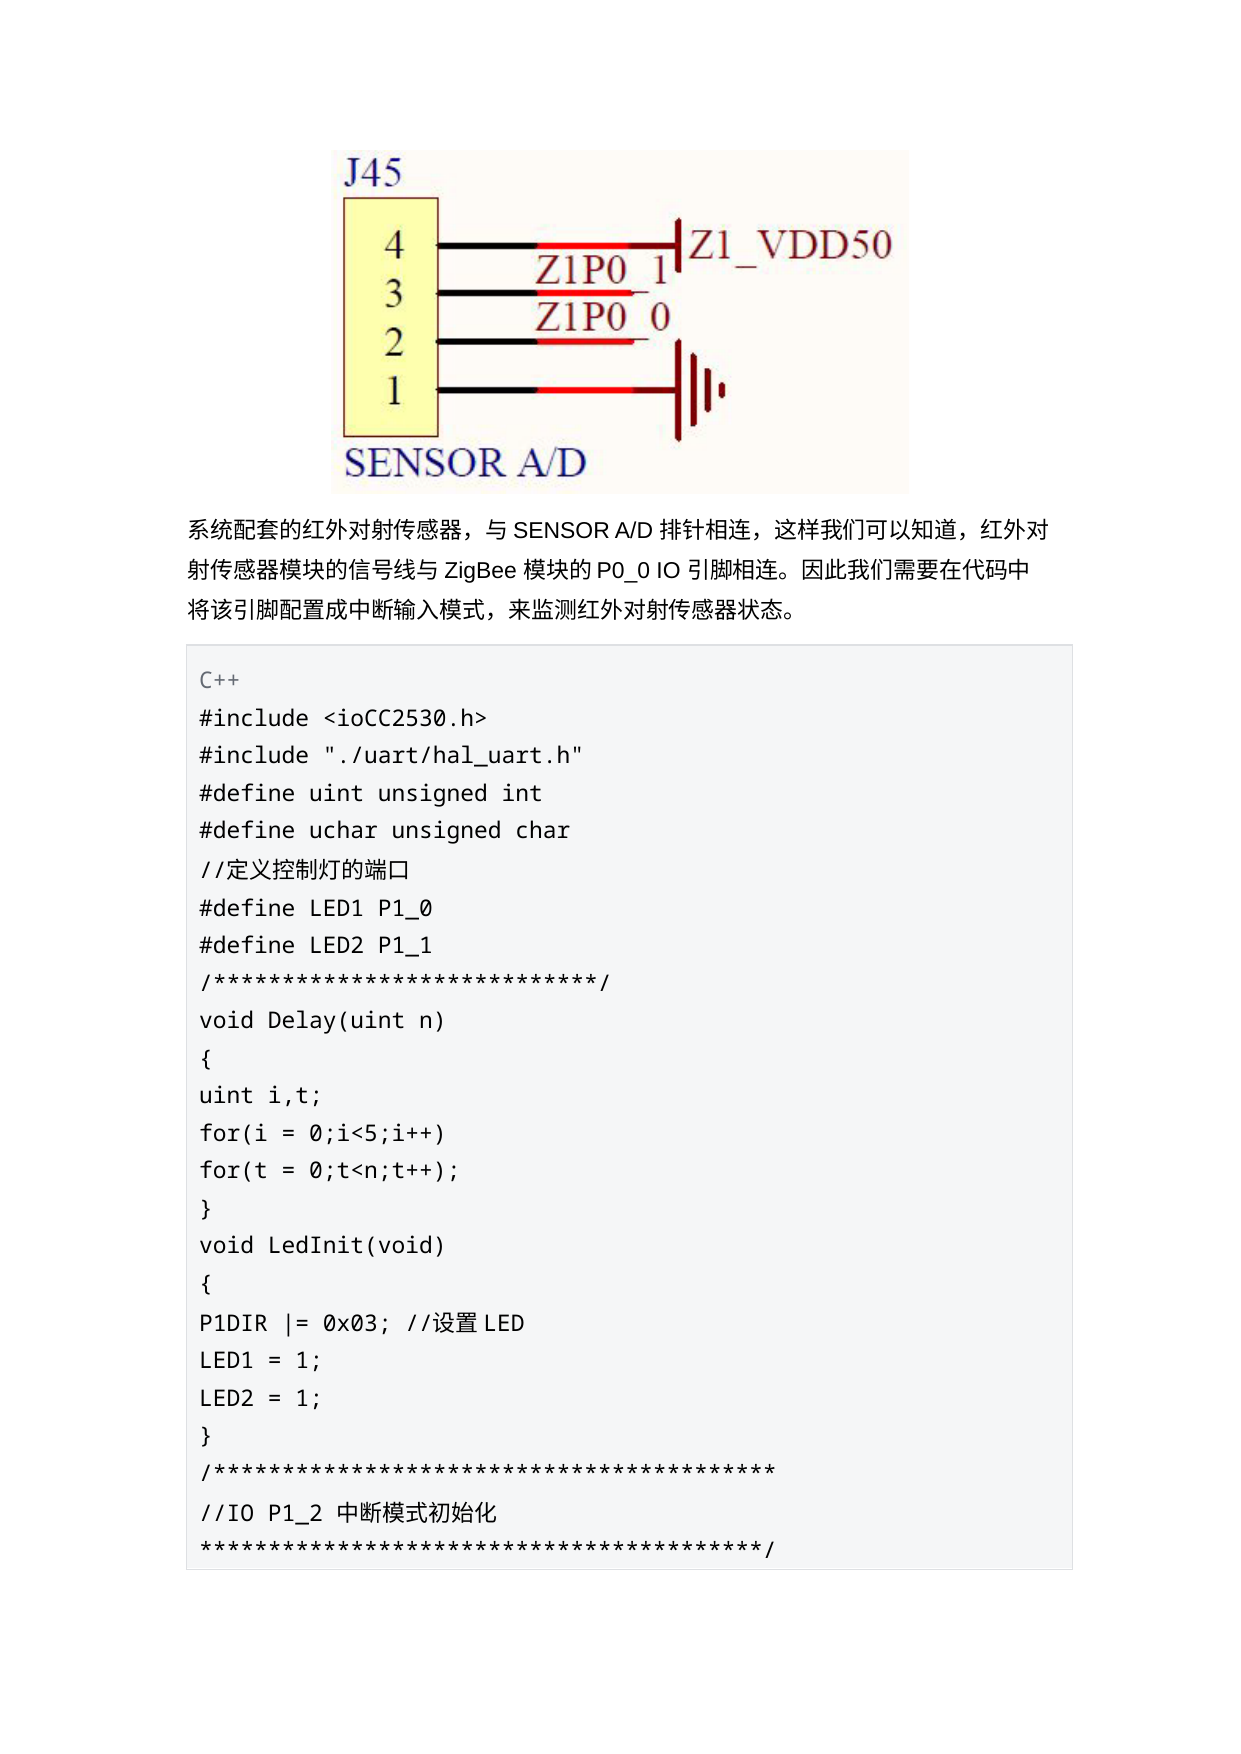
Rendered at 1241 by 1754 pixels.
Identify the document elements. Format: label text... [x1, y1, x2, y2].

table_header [187, 646, 1072, 1568]
text 系统配套的红外对射传感器，与SENSOR A/D 排针相连，这样我们可以知道，红外对射传感器模块的信号线与ZigBee 模块的P0_0 IO 引脚相连。因此我们需要在代码中将该引脚配置成中断输入模式，来监测红外对射传感器状态。 [187, 512, 1053, 625]
picture [331, 150, 910, 494]
